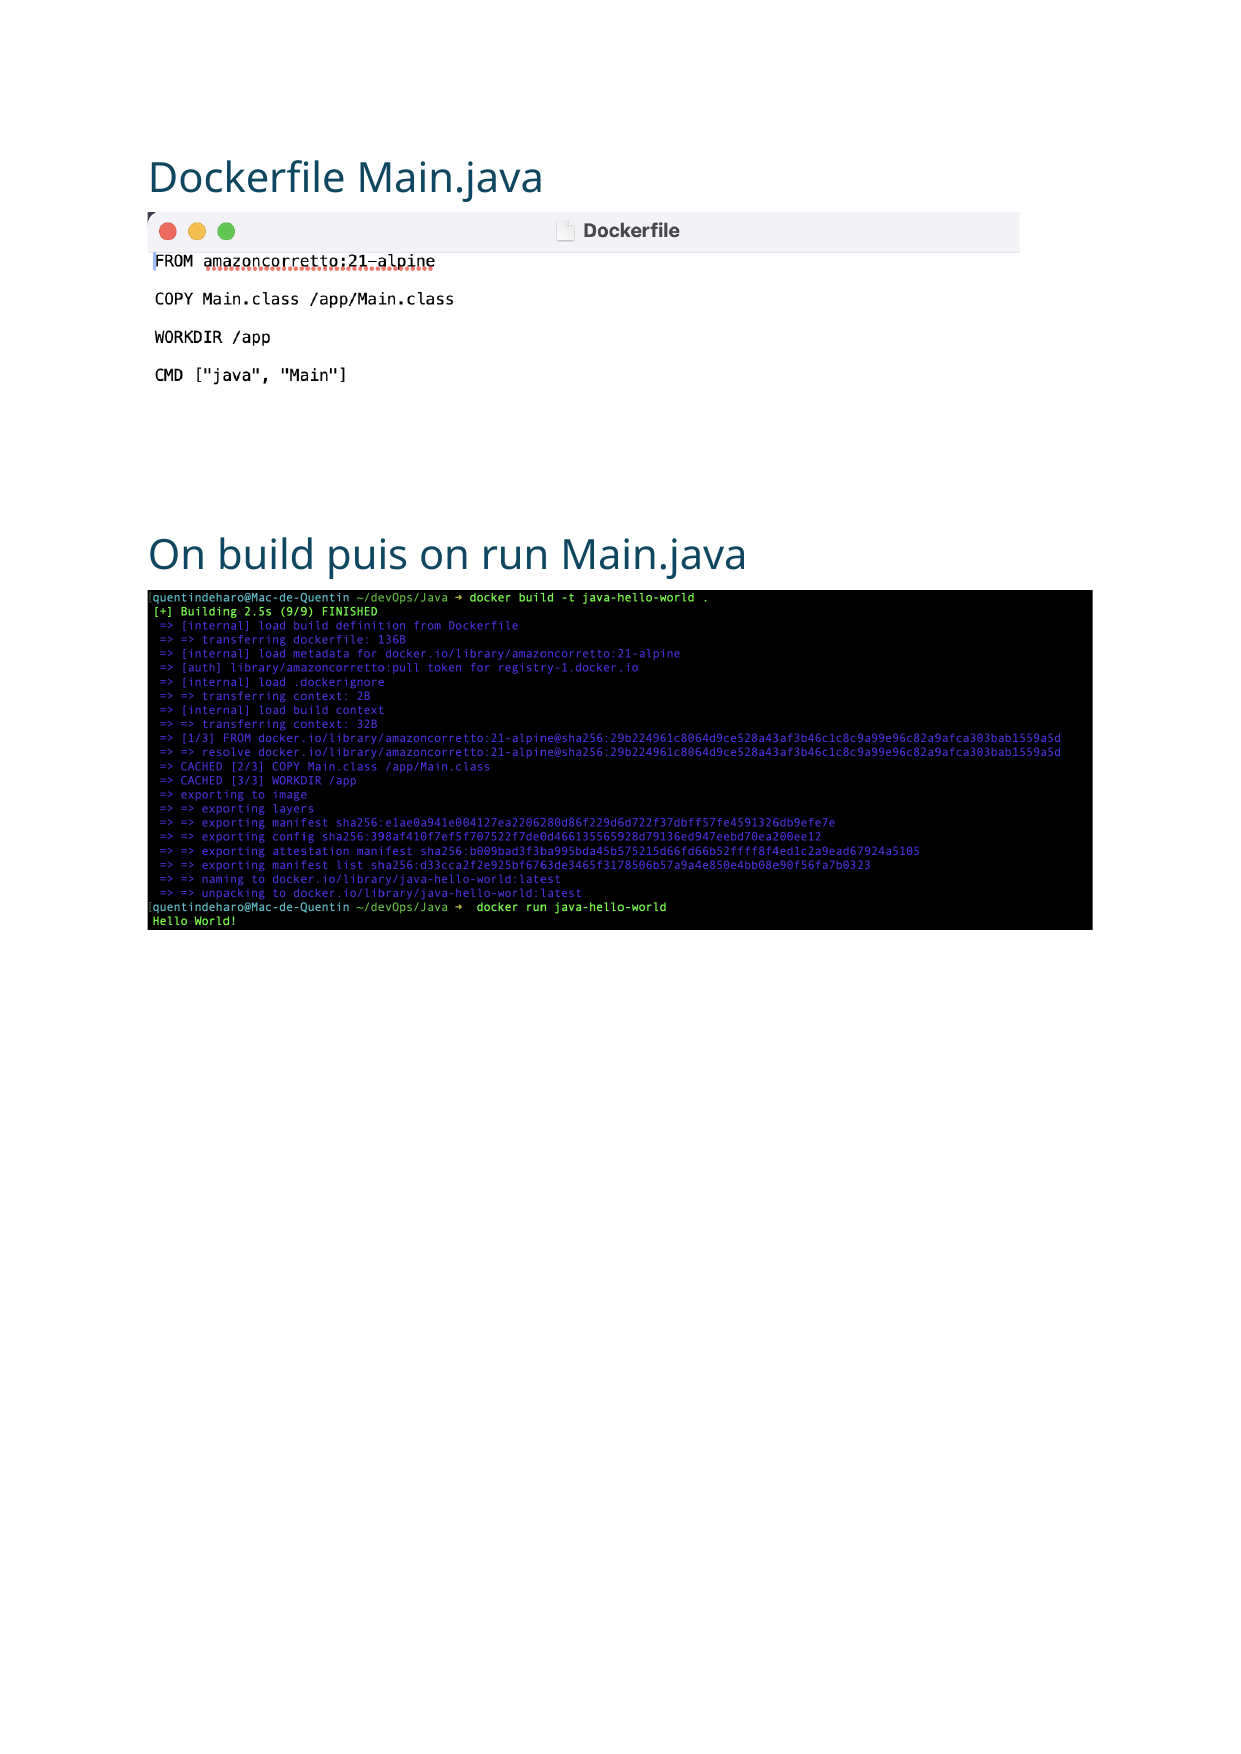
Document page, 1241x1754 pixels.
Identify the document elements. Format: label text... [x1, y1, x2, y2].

picture [147, 590, 1093, 930]
subtitle Dockerfile Main.java [148, 148, 1093, 204]
subtitle On build puis on run Main.java [148, 525, 1093, 582]
picture [147, 212, 1020, 454]
